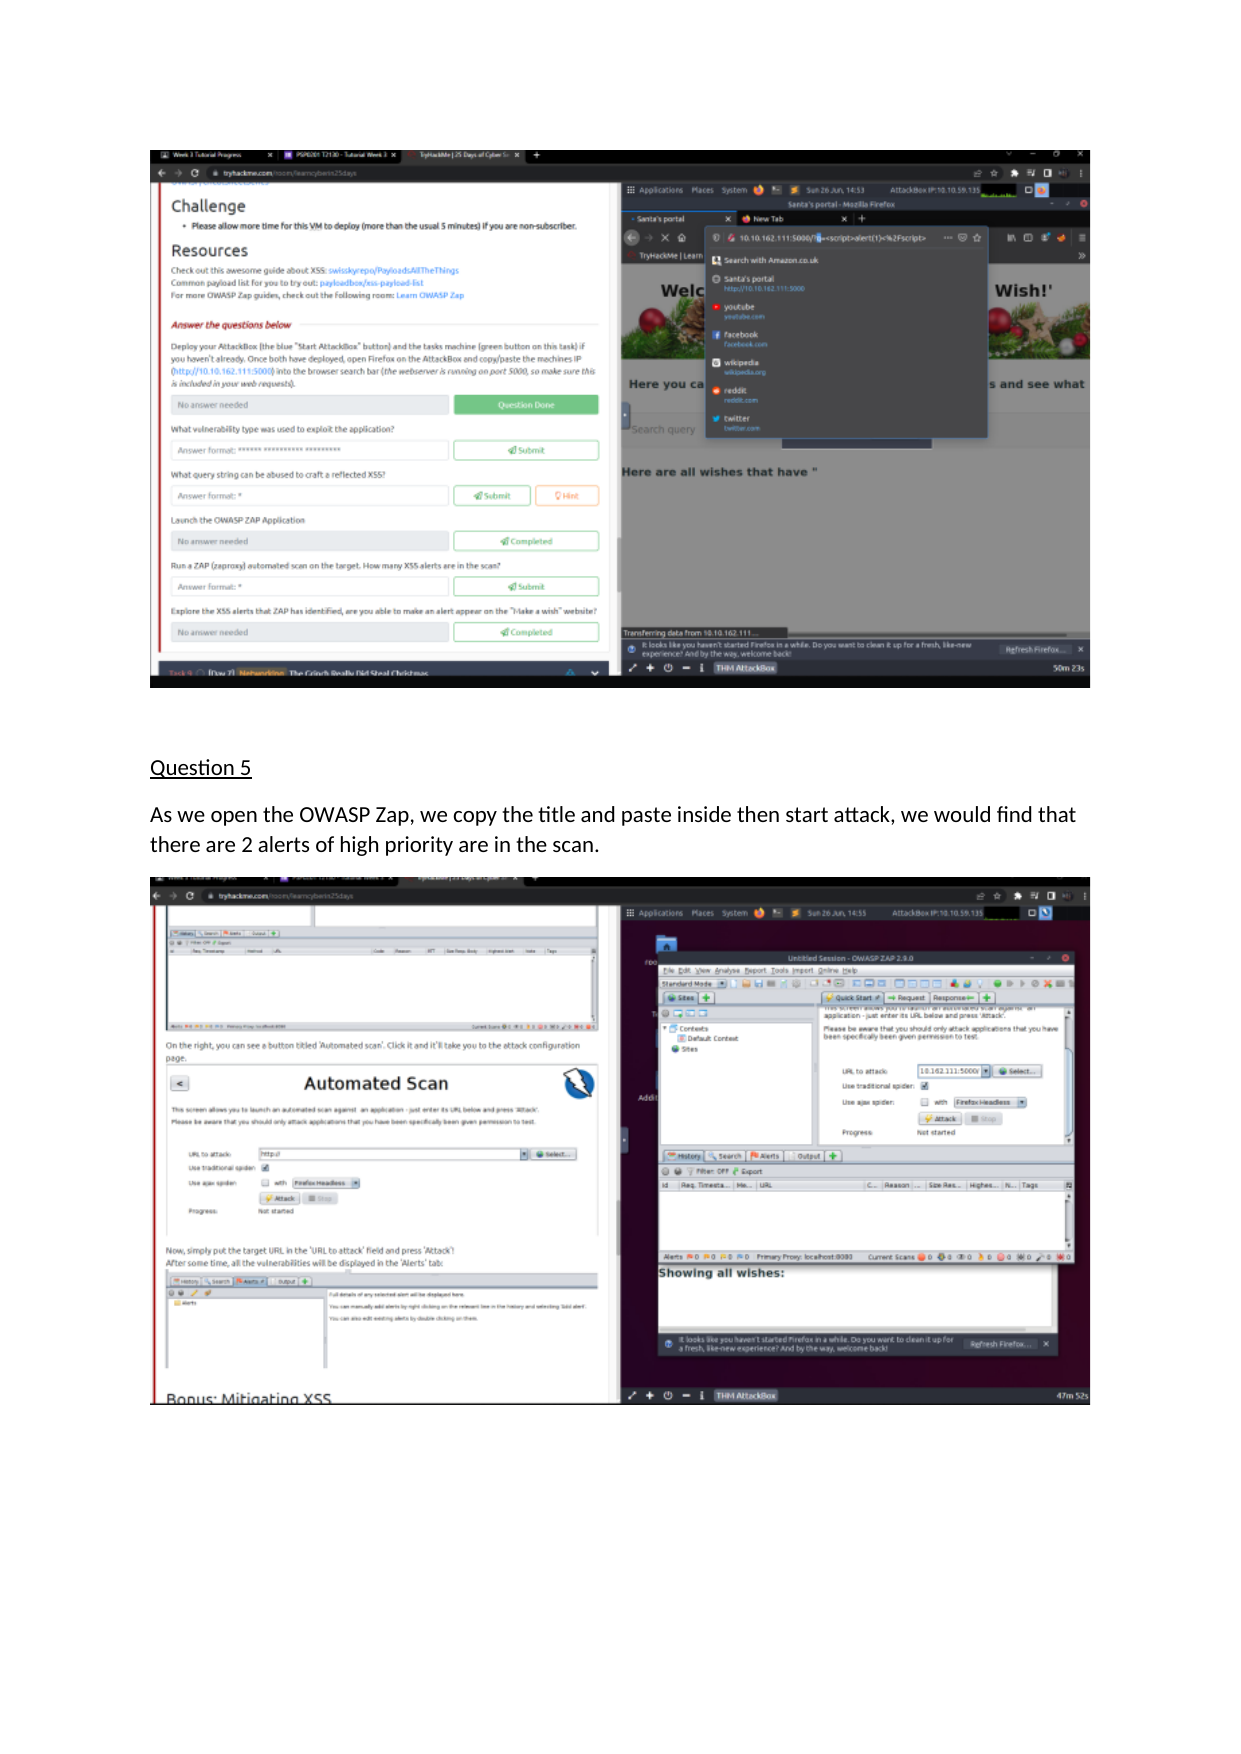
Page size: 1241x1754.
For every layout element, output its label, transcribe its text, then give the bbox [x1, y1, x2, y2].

picture [150, 150, 1091, 688]
picture [150, 877, 1091, 1405]
text As we open the OWASP Zap, we copy the title and paste inside then start attack, we would find that there are 2 alerts of high priority are in the scan. [150, 800, 1090, 858]
text Question 5 [150, 753, 1090, 781]
